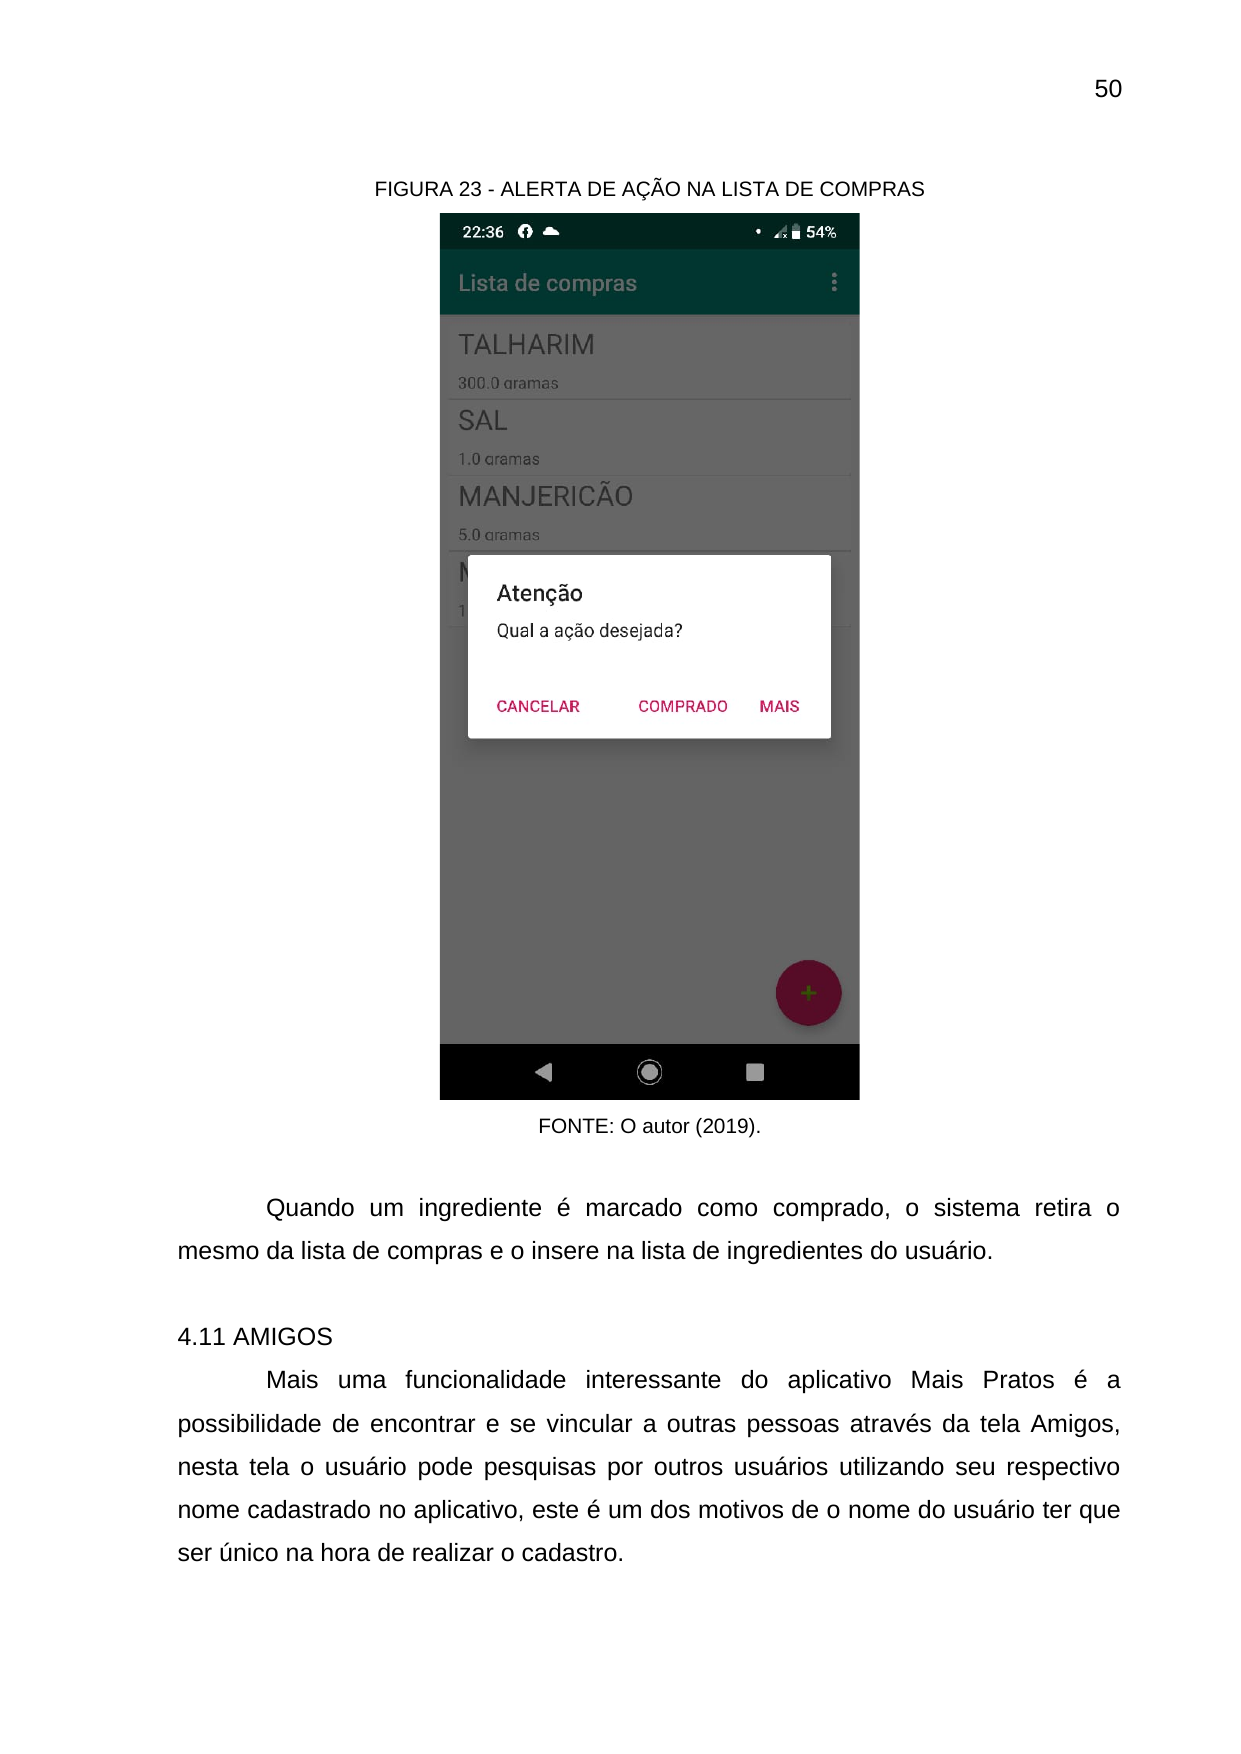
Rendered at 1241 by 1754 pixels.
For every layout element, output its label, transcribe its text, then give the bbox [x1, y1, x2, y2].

text Mais uma funcionalidade interessante do aplicativo Mais Pratos é a possibilidade de encontrar e se vincular a outras pessoas através da tela Amigos, nesta tela o usuário pode pesquisas por outros usuários utilizando seu respectivo nome cadastrado no aplicativo, este é um dos motivos de o nome do usuário ter que ser único na hora de realizar o cadastro. [177, 1365, 1122, 1567]
text FONTE: O autor (2019). [177, 1114, 1122, 1138]
text Quando um ingrediente é marcado como comprado, o sistema retira o mesmo da lista de compras e o insere na lista de ingredientes do usuário. [177, 1193, 1122, 1265]
subtitle AMIGOS [177, 1322, 1122, 1351]
picture [439, 213, 860, 1100]
